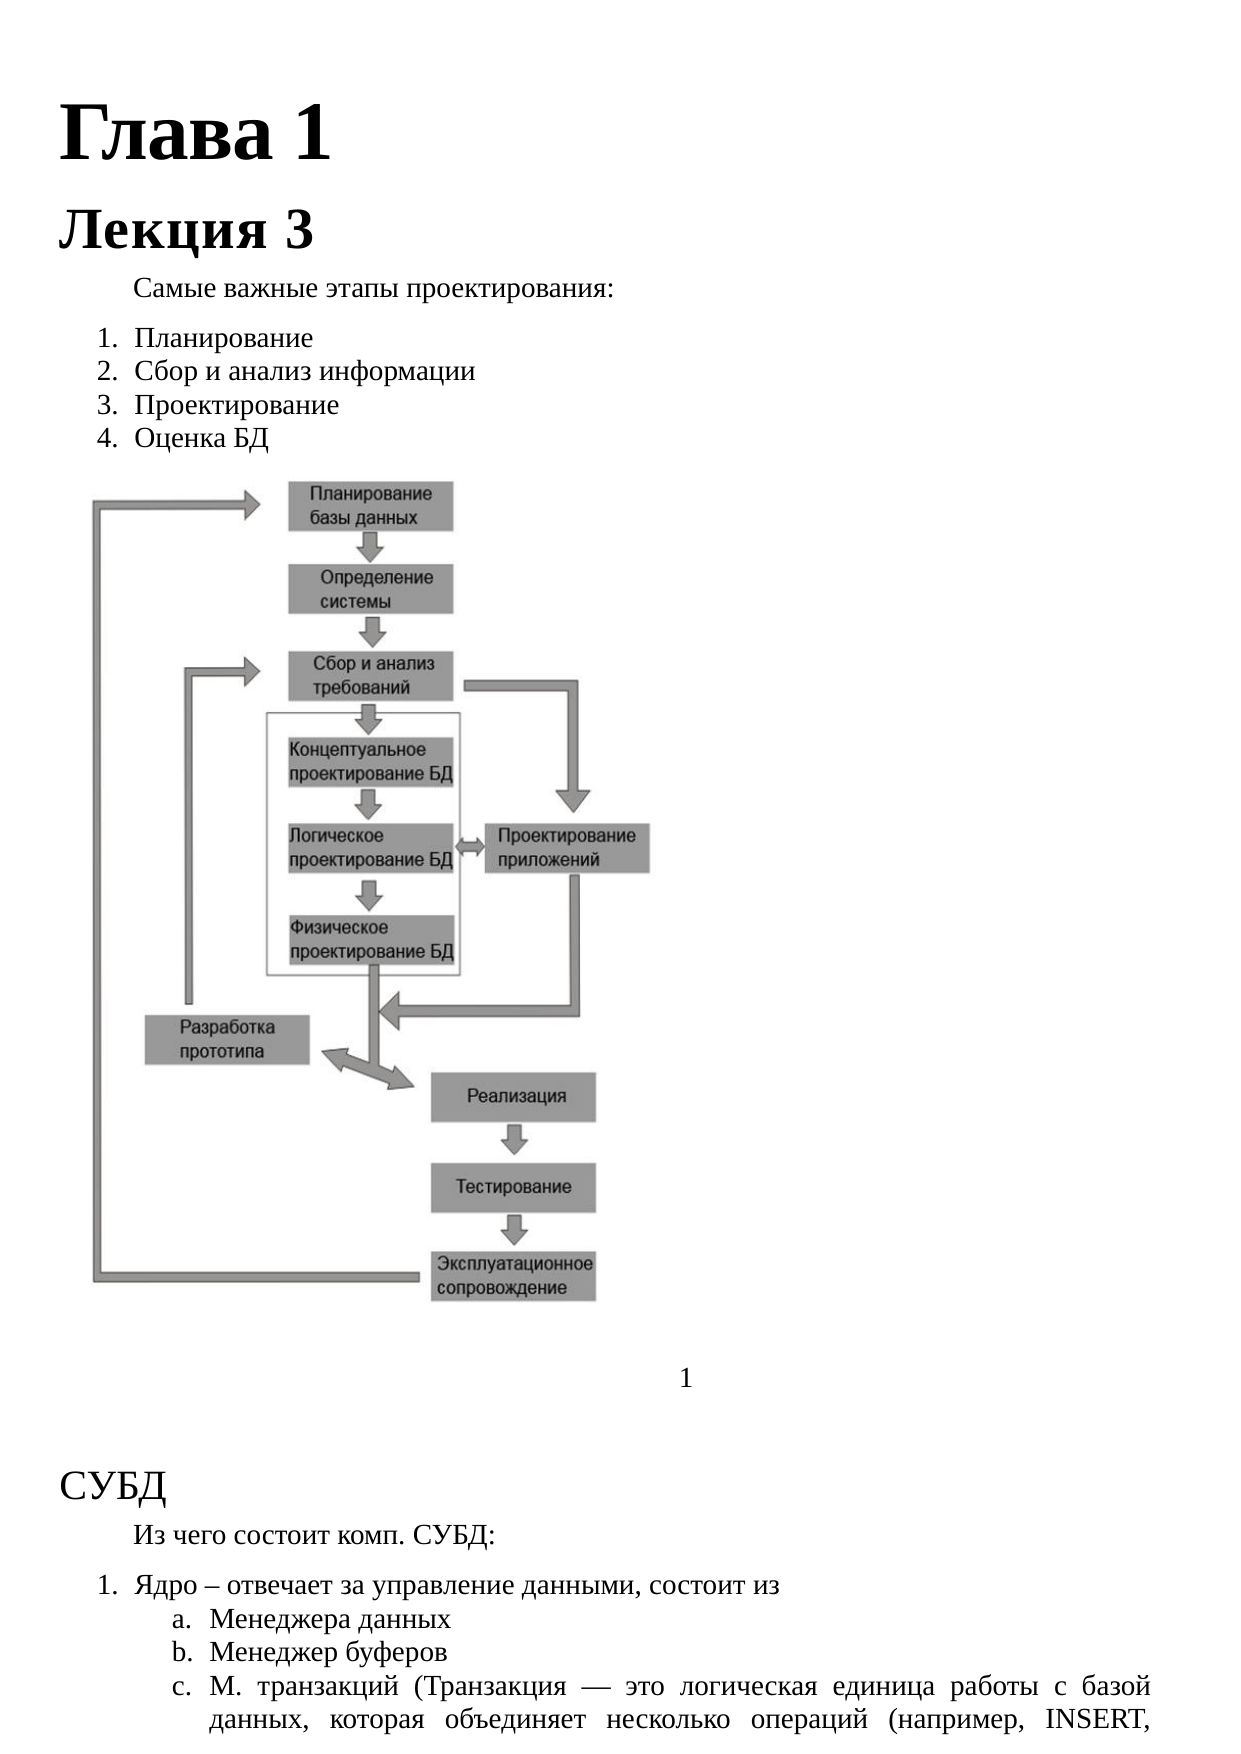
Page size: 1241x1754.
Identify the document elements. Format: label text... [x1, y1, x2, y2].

subtitle Лекция 3 [59, 194, 1152, 261]
list Проектирование [97, 387, 1152, 421]
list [172, 1668, 1152, 1735]
picture [59, 470, 679, 1388]
text СУБД [59, 1461, 1152, 1509]
list Менеджера данных [172, 1601, 1152, 1634]
text Из чего состоит комп. СУБД: [59, 1517, 1152, 1551]
list Сбор и анализ информации [97, 353, 1152, 387]
list Оценка БД [97, 421, 1152, 454]
list Планирование [97, 320, 1152, 353]
text Самые важные этапы проектирования: [59, 270, 1152, 303]
list Менеджер буферов [172, 1634, 1152, 1668]
title Глава 1 [59, 82, 1152, 178]
list Ядро – отвечает за управление данными, состоит из [97, 1567, 1152, 1601]
